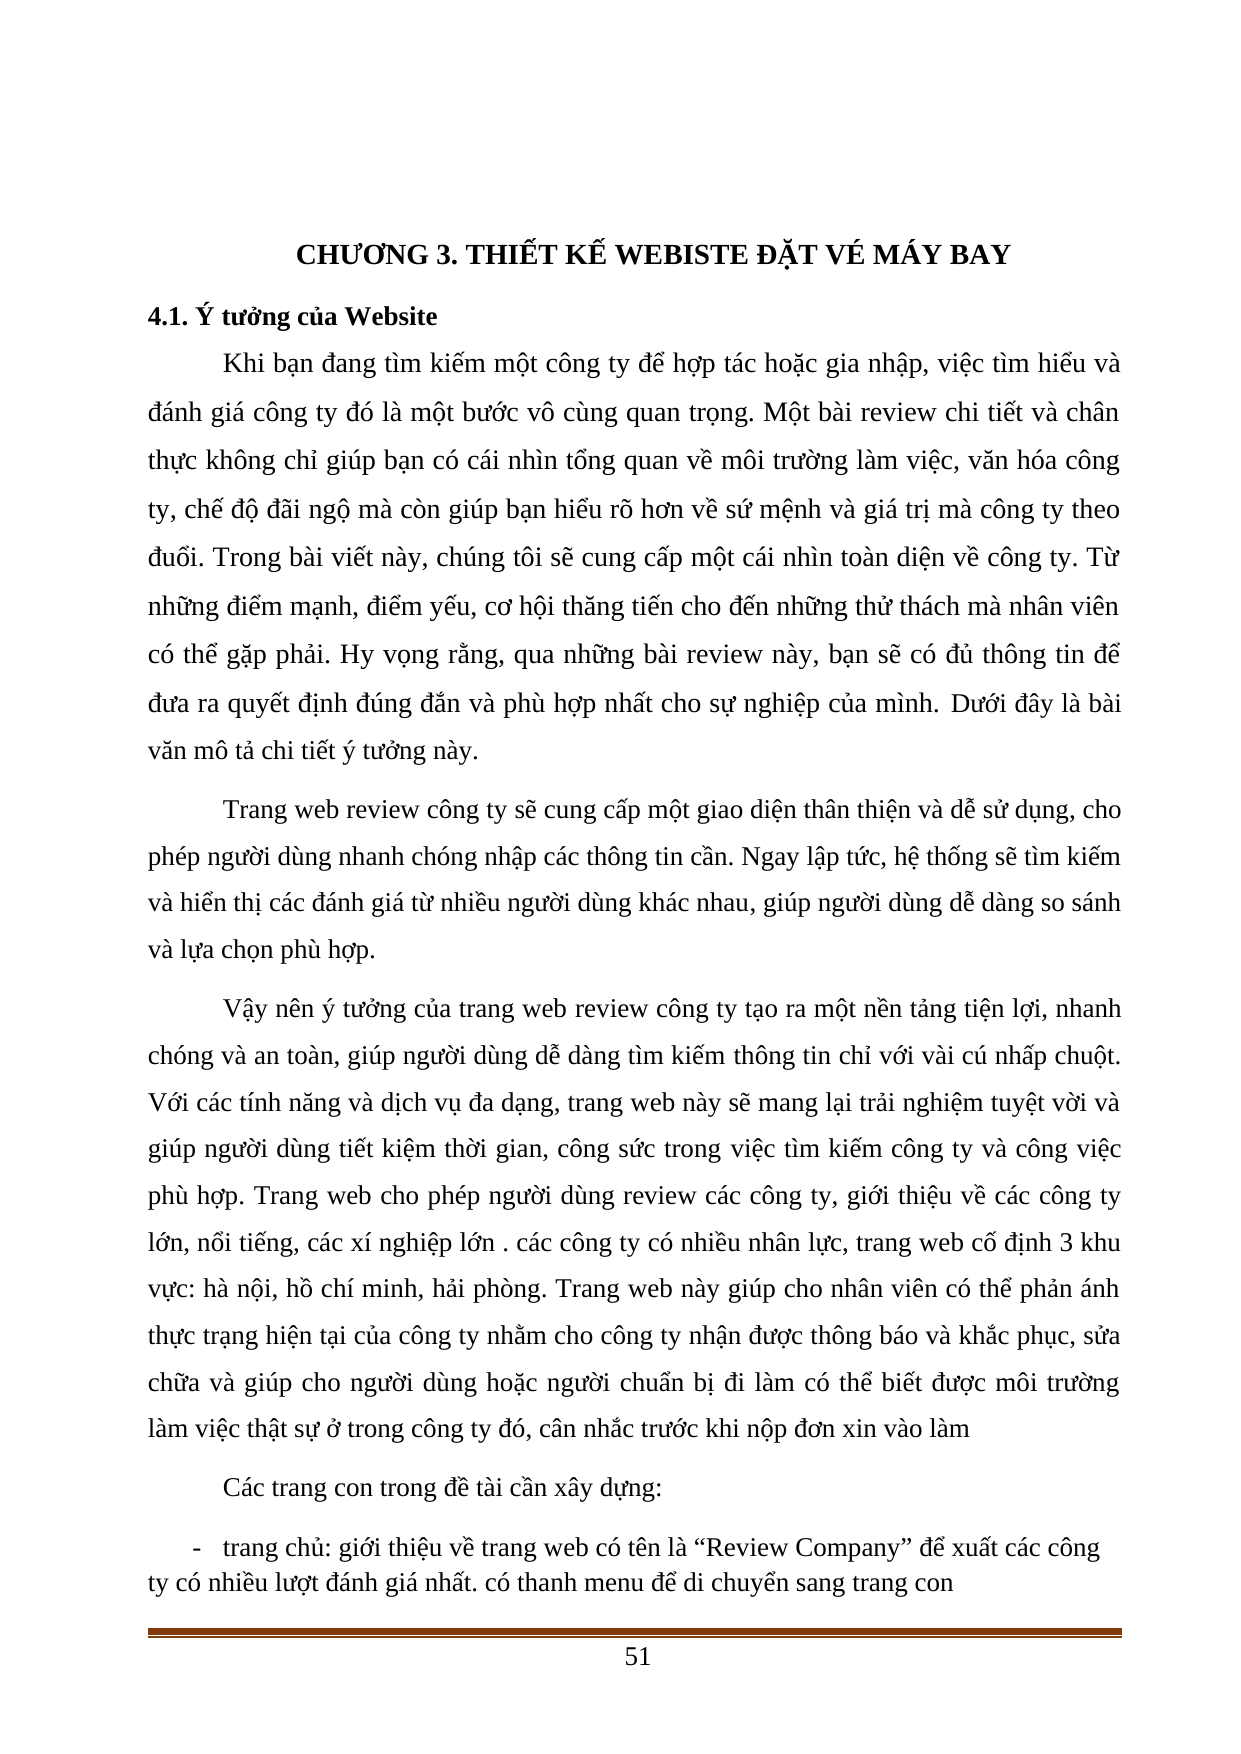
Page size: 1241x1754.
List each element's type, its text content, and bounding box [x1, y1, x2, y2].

text Các trang con trong đề tài cần xây dựng: [148, 1472, 1122, 1503]
text Vậy nên ý tưởng của trang web review công ty tạo ra một nền tảng tiện lợi, nhanh chóng và an toàn, giúp người dùng dễ dàng tìm kiếm thông tin chỉ với vài cú nhấp chuột. Với các tính năng và dịch vụ đa dạng, trang web này sẽ mang lại trải nghiệm tuyệt vời và giúp người dùng tiết kiệm thời gian, công sức trong việc tìm kiếm công ty và công việc phù hợp. Trang web cho phép người dùng review các công ty, giới thiệu về các công ty lớn, nổi tiếng, các xí nghiệp lớn . các công ty có nhiều nhân lực, trang web cố định 3 khu vực: hà nội, hồ chí minh, hải phòng. Trang web này giúp cho nhân viên có thể phản ánh thực trạng hiện tại của công ty nhằm cho công ty nhận được thông báo và khắc phục, sửa chữa và giúp cho người dùng hoặc người chuẩn bị đi làm có thể biết được môi trường làm việc thật sự ở trong công ty đó, cân nhắc trước khi nộp đơn xin vào làm [148, 992, 1122, 1443]
text Trang web review công ty sẽ cung cấp một giao diện thân thiện và dễ sử dụng, cho phép người dùng nhanh chóng nhập các thông tin cần. Ngay lập tức, hệ thống sẽ tìm kiếm và hiển thị các đánh giá từ nhiều người dùng khác nhau, giúp người dùng dễ dàng so sánh và lựa chọn phù hợp. [148, 793, 1122, 964]
list trang chủ: giới thiệu về trang web có tên là “Review Company” để xuất các công ty có nhiều lượt đánh giá nhất. có thanh menu để di chuyển sang trang con [148, 1531, 1122, 1598]
text CHƯƠNG 3. THIẾT KẾ WEBISTE ĐẶT VÉ MÁY BAY [148, 237, 1122, 270]
text Khi bạn đang tìm kiếm một công ty để hợp tác hoặc gia nhập, việc tìm hiểu và đánh giá công ty đó là một bước vô cùng quan trọng. Một bài review chi tiết và chân thực không chỉ giúp bạn có cái nhìn tổng quan về môi trường làm việc, văn hóa công ty, chế độ đãi ngộ mà còn giúp bạn hiểu rõ hơn về sứ mệnh và giá trị mà công ty theo đuổi. Trong bài viết này, chúng tôi sẽ cung cấp một cái nhìn toàn diện về công ty. Từ những điểm mạnh, điểm yếu, cơ hội thăng tiến cho đến những thử thách mà nhân viên có thể gặp phải. Hy vọng rằng, qua những bài review này, bạn sẽ có đủ thông tin để đưa ra quyết định đúng đắn và phù hợp nhất cho sự nghiệp của mình. Dưới đây là bài văn mô tả chi tiết ý tưởng này. [148, 346, 1122, 765]
subtitle 4.1. Ý tưởng của Website [148, 300, 1122, 331]
